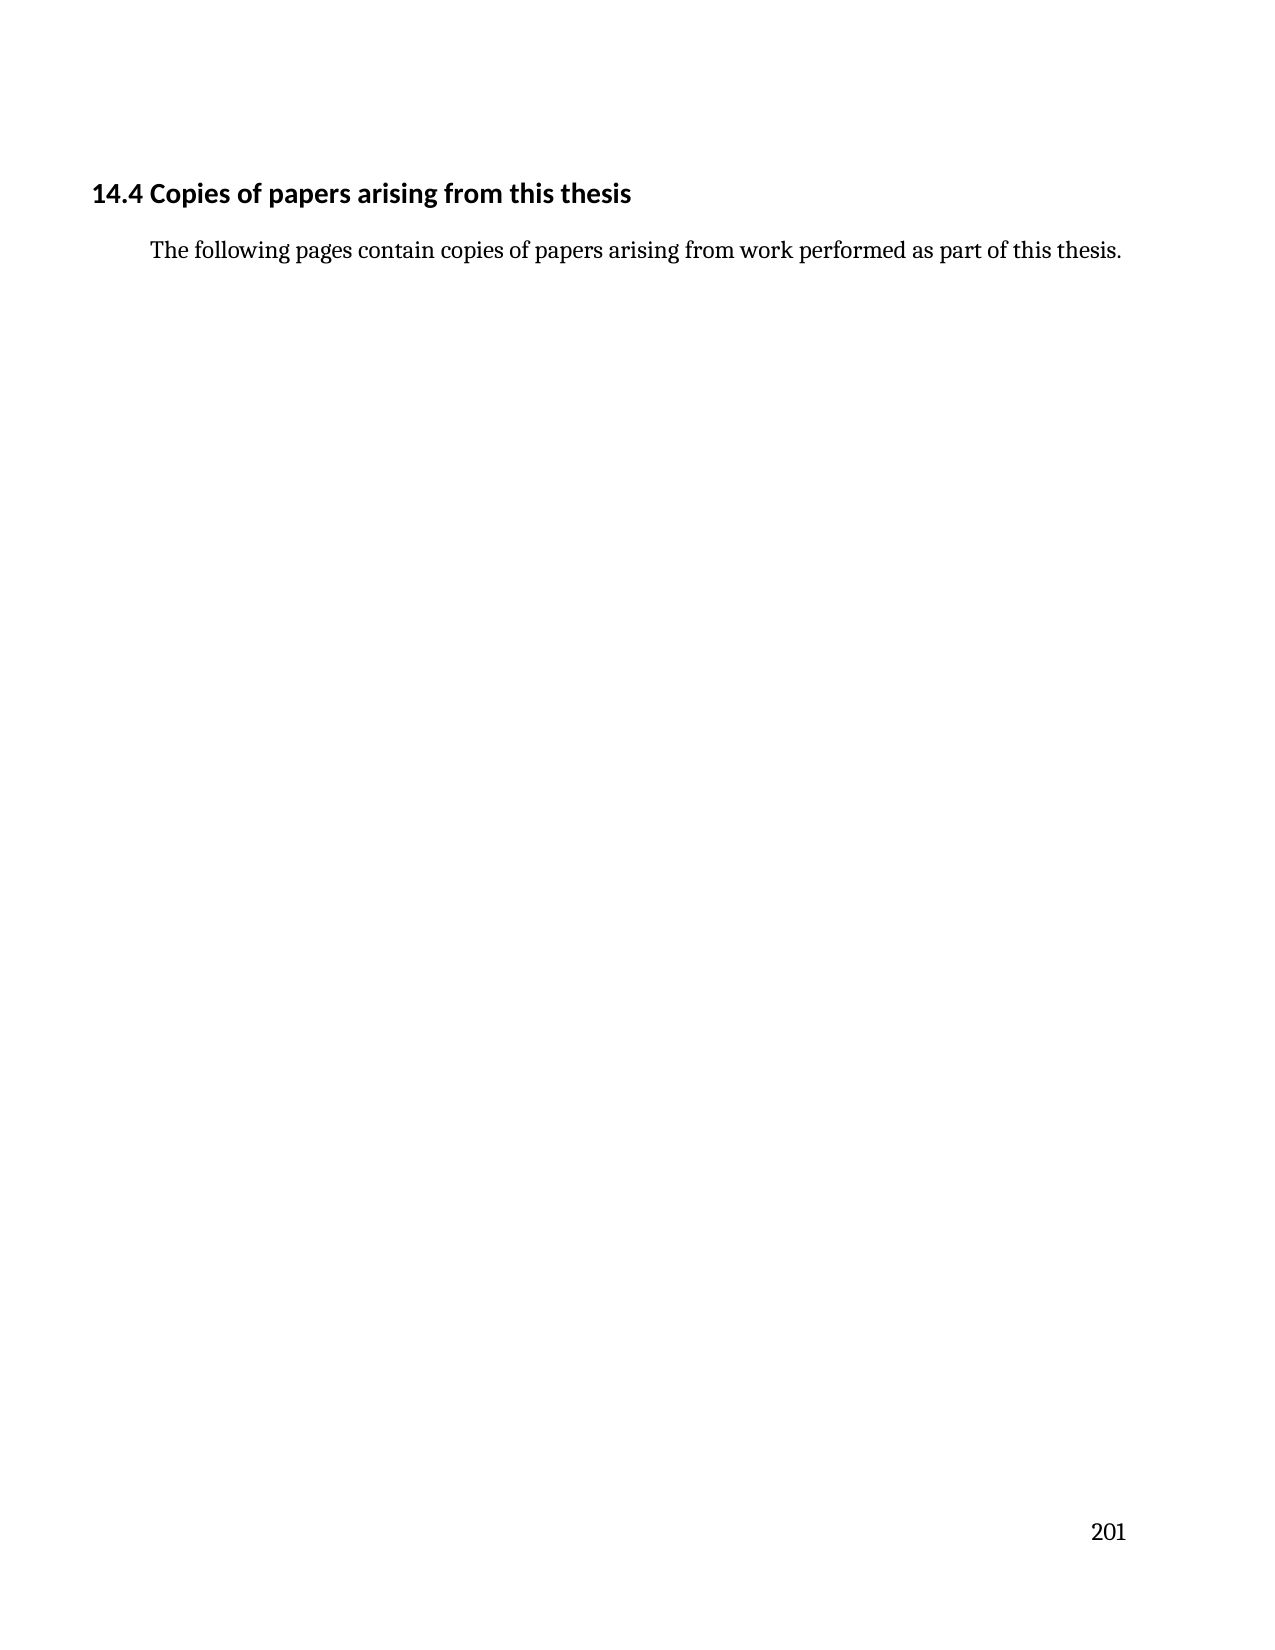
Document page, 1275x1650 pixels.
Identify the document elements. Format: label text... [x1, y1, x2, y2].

subtitle Copies of papers arising from this thesis [91, 175, 1125, 211]
text The following pages contain copies of papers arising from work performed as part of this thesis. [150, 236, 1125, 264]
